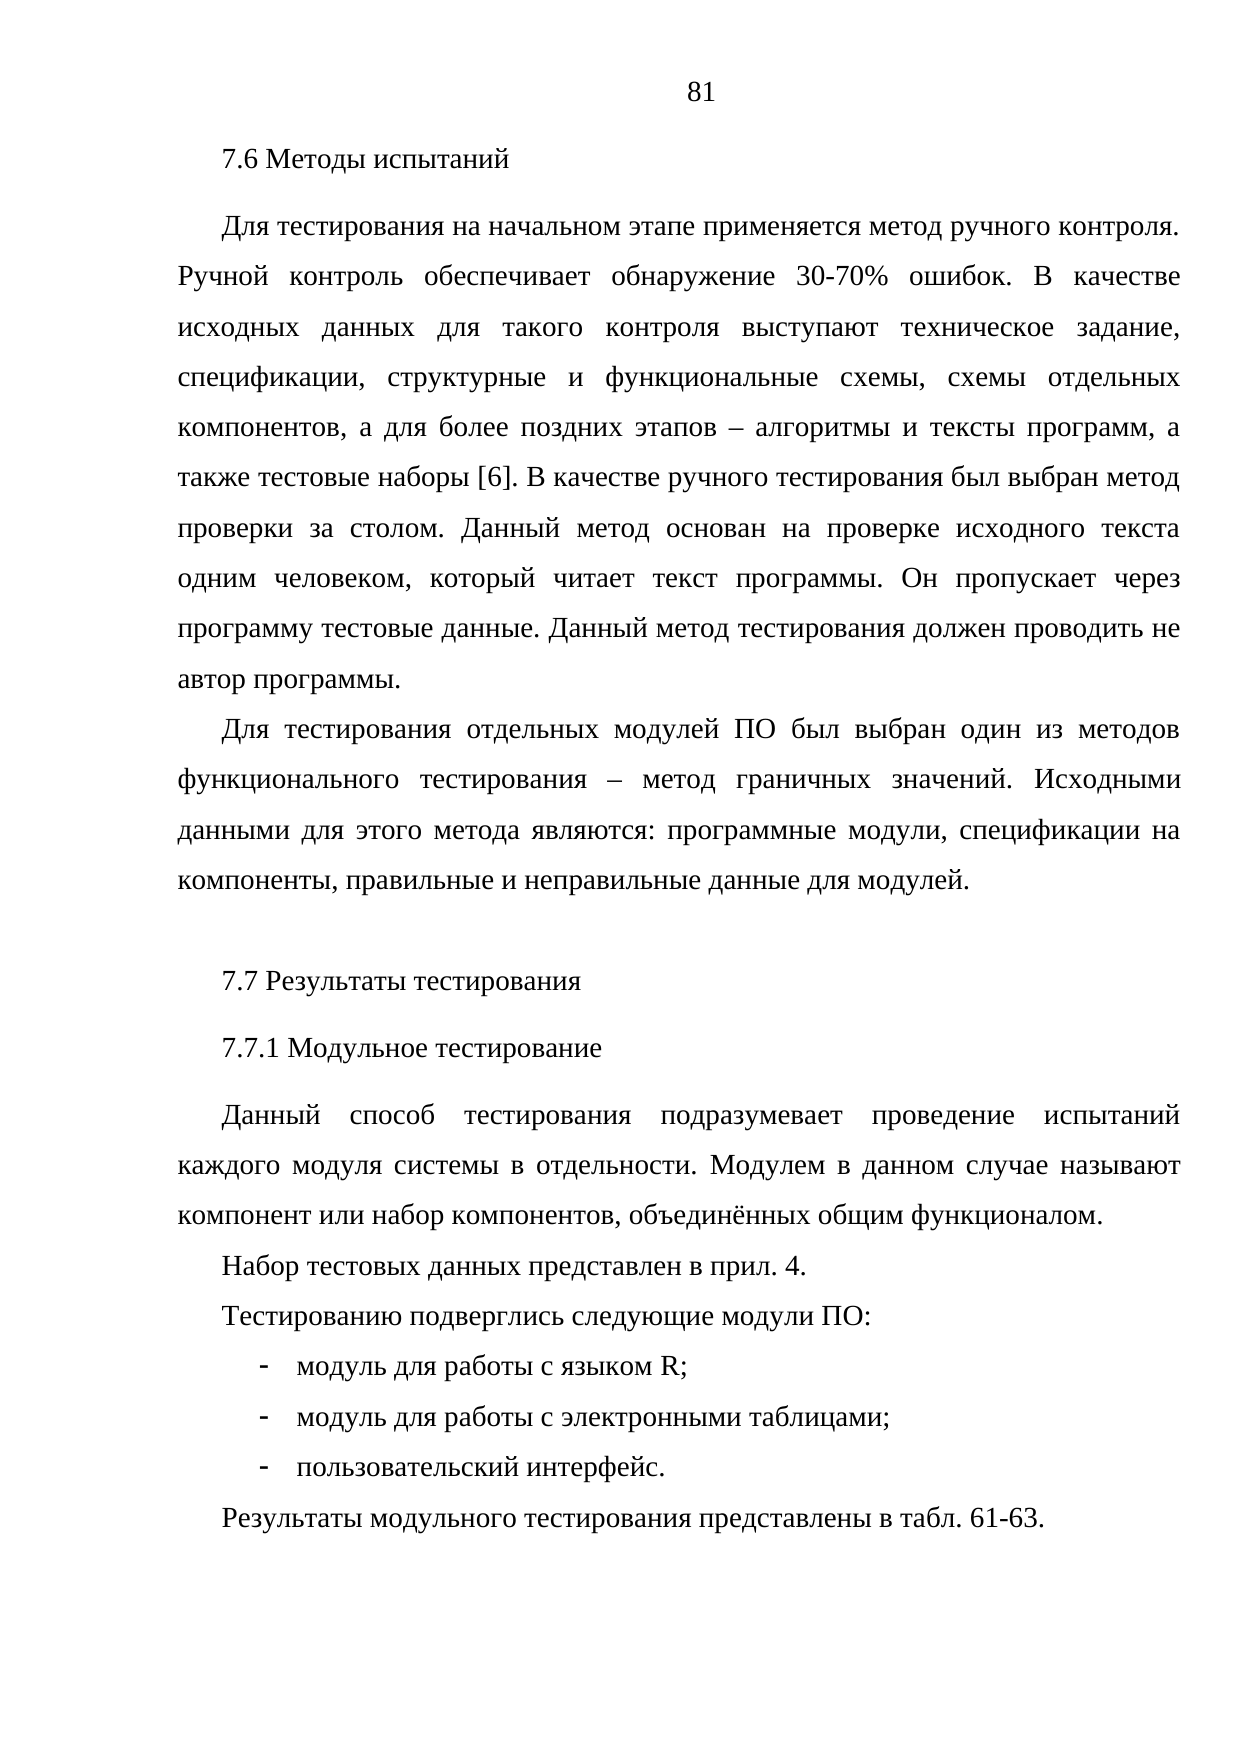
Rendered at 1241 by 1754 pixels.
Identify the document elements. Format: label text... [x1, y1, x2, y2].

text Набор тестовых данных представлен в прил. 4. [177, 1248, 1181, 1281]
subtitle 7.6 Методы испытаний [177, 141, 1181, 174]
list модуль для работы с языком R; [259, 1348, 1181, 1382]
list модуль для работы с электронными таблицами; [259, 1399, 1181, 1432]
subtitle 7.7 Результаты тестирования [177, 963, 1181, 996]
text Результаты модульного тестирования представлены в табл. 61-63. [177, 1500, 1181, 1533]
subtitle 7.7.1 Модульное тестирование [177, 1030, 1181, 1063]
text Данный способ тестирования подразумевает проведение испытаний каждого модуля системы в отдельности. Модулем в данном случае называют компонент или набор компонентов, объединённых общим функционалом. [177, 1097, 1181, 1231]
list пользовательский интерфейс. [259, 1449, 1181, 1483]
text Для тестирования отдельных модулей ПО был выбран один из методов функционального тестирования – метод граничных значений. Исходными данными для этого метода являются: программные модули, спецификации на компоненты, правильные и неправильные данные для модулей. [177, 711, 1181, 896]
text Для тестирования на начальном этапе применяется метод ручного контроля. Ручной контроль обеспечивает обнаружение 30-70% ошибок. В качестве исходных данных для такого контроля выступают техническое задание, спецификации, структурные и функциональные схемы, схемы отдельных компонентов, а для более поздних этапов – алгоритмы и тексты программ, а также тестовые наборы [6]. В качестве ручного тестирования был выбран метод проверки за столом. Данный метод основан на проверке исходного текста одним человеком, который читает текст программы. Он пропускает через программу тестовые данные. Данный метод тестирования должен проводить не автор программы. [177, 208, 1181, 694]
text Тестированию подверглись следующие модули ПО: [177, 1298, 1181, 1332]
